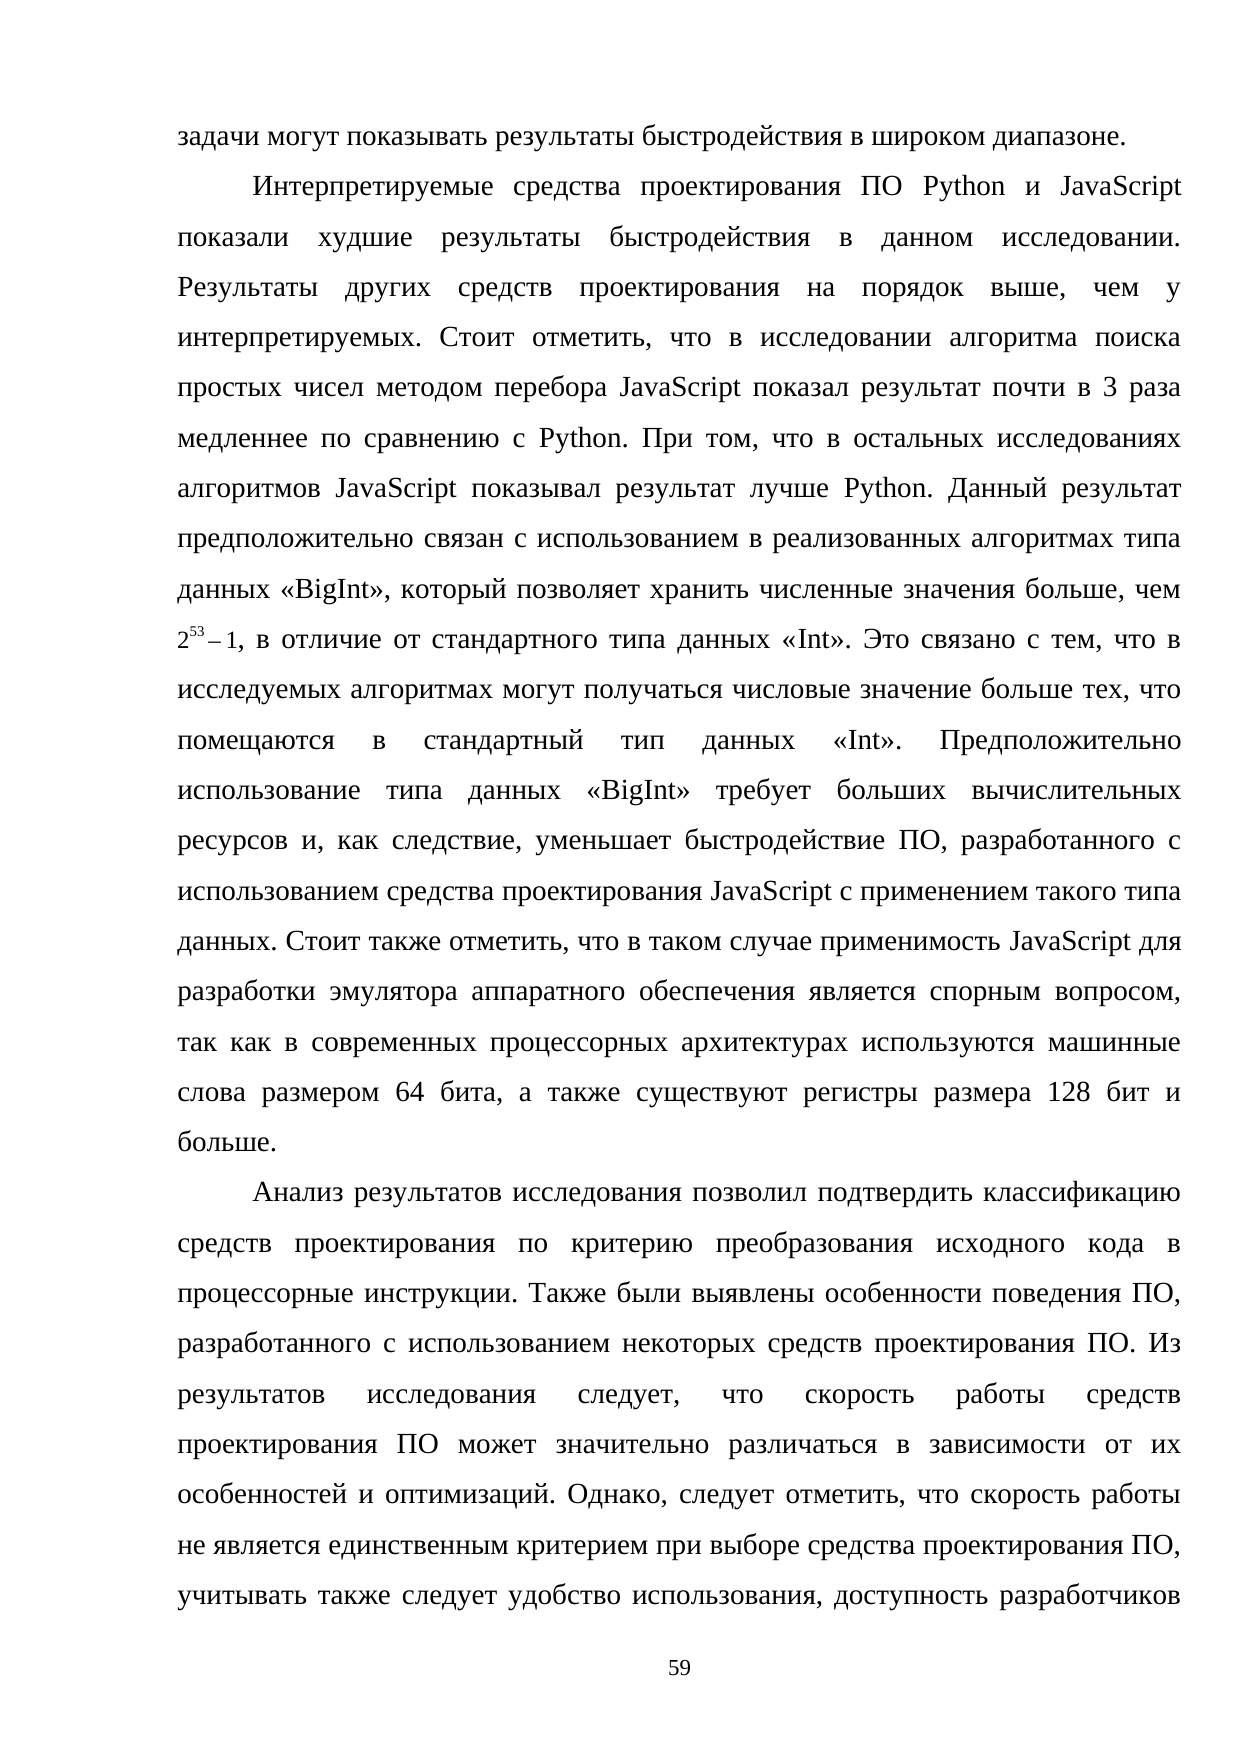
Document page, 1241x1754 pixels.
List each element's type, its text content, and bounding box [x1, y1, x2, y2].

text Интерпретируемые средства проектирования ПО Python и JavaScript показали худшие результаты быстродействия в данном исследовании. Результаты других средств проектирования на порядок выше, чем у интерпретируемых. Стоит отметить, что в исследовании алгоритма поиска простых чисел методом перебора JavaScript показал результат почти в 3 раза медленнее по сравнению с Python. При том, что в остальных исследованиях алгоритмов JavaScript показывал результат лучше Python. Данный результат предположительно связан с использованием в реализованных алгоритмах типа данных «BigInt», который позволяет хранить численные значения больше, чем , в отличие от стандартного типа данных «Int». Это связано с тем, что в исследуемых алгоритмах могут получаться числовые значение больше тех, что помещаются в стандартный тип данных «Int». Предположительно использование типа данных «BigInt» требует больших вычислительных ресурсов и, как следствие, уменьшает быстродействие ПО, разработанного с использованием средства проектирования JavaScript с применением такого типа данных. Стоит также отметить, что в таком случае применимость JavaScript для разработки эмулятора аппаратного обеспечения является спорным вопросом, так как в современных процессорных архитектурах используются машинные слова размером 64 бита, а также существуют регистры размера 128 бит и больше. [177, 168, 1182, 1158]
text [177, 1174, 1182, 1611]
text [177, 118, 1182, 152]
